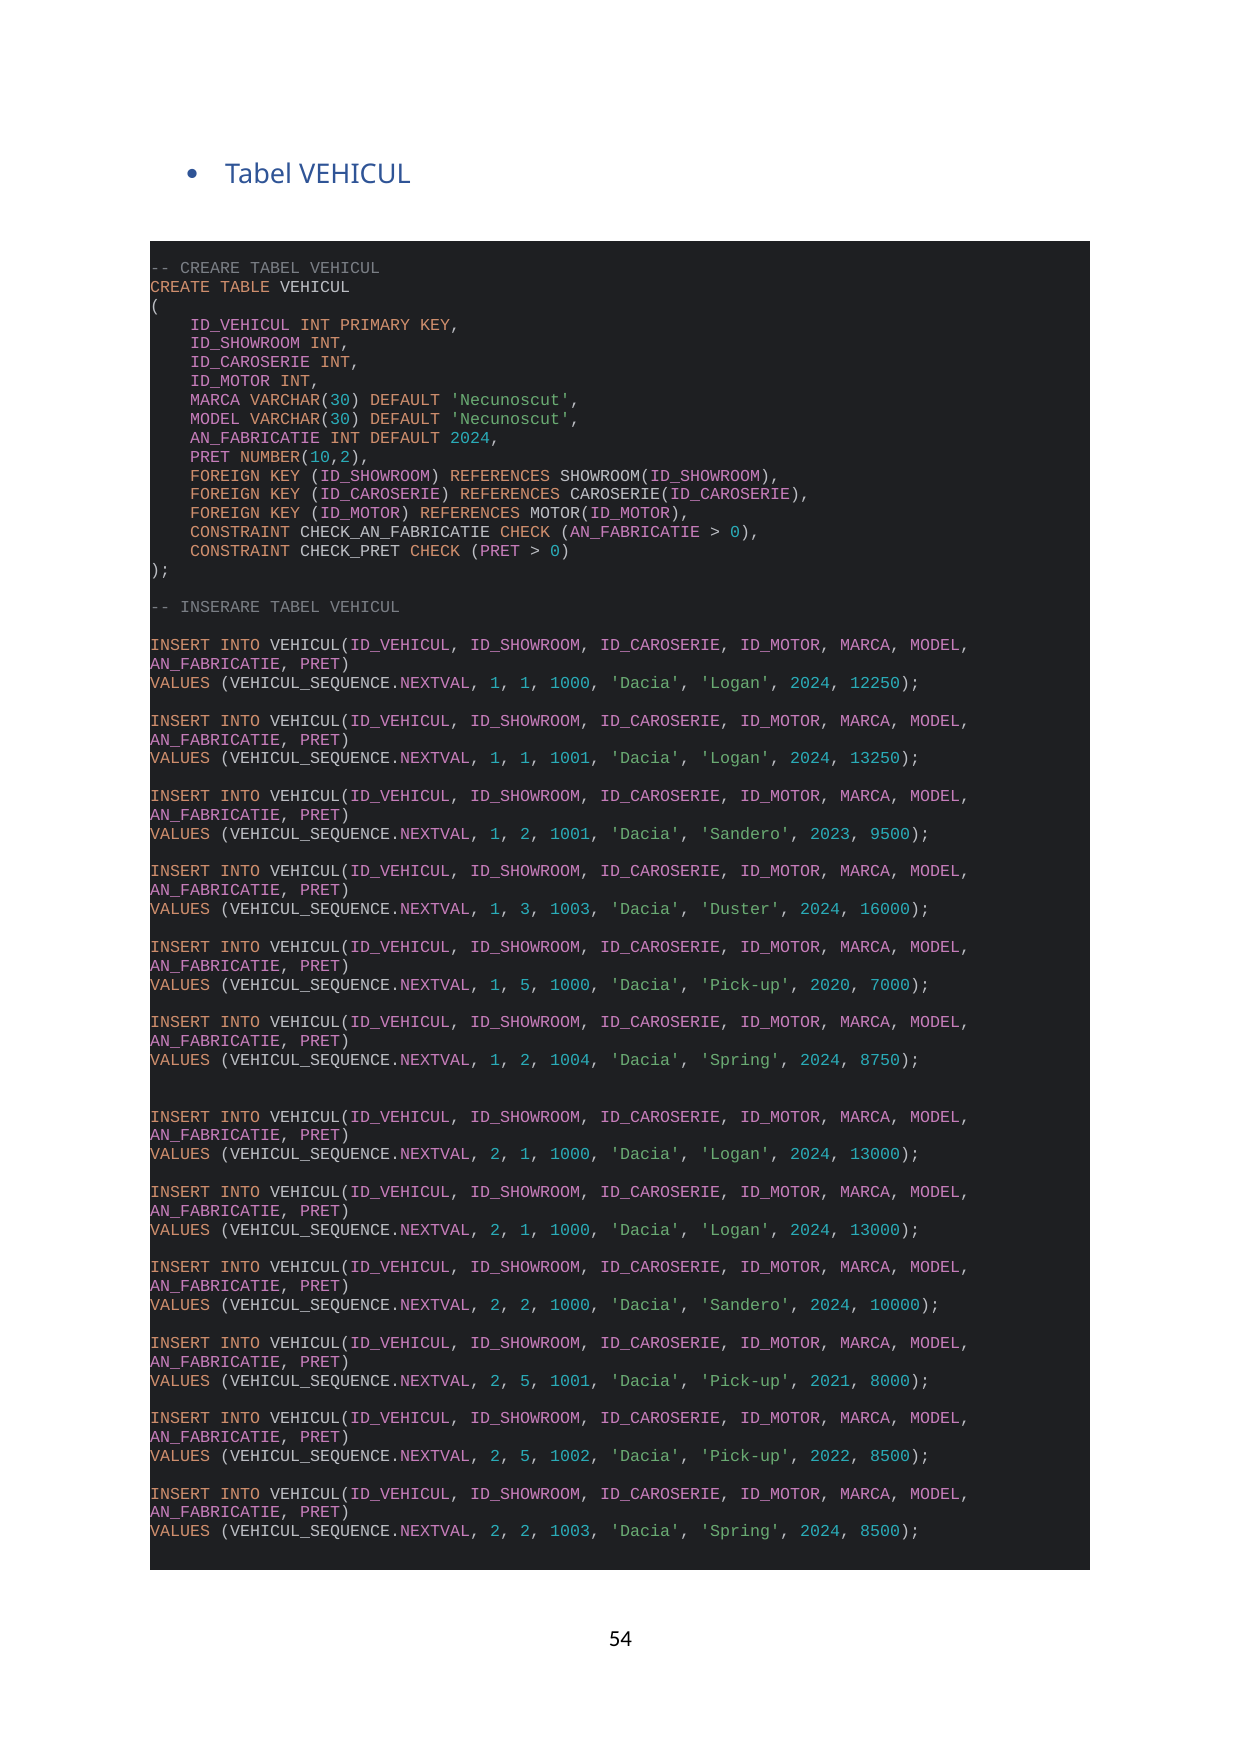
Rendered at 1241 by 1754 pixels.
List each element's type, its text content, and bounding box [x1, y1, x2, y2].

subtitle Tabel VEHICUL [187, 154, 1090, 191]
text -- CREARE TABEL VEHICUL CREATE TABLE VEHICUL ( ID_VEHICUL INT PRIMARY KEY, ID_SHOWROOM INT, ID_CAROSERIE INT, ID_MOTOR INT, MARCA VARCHAR(30) DEFAULT 'Necunoscut', MODEL VARCHAR(30) DEFAULT 'Necunoscut', AN_FABRICATIE INT DEFAULT 2024, PRET NUMBER(10,2), FOREIGN KEY (ID_SHOWROOM) REFERENCES SHOWROOM(ID_SHOWROOM), FOREIGN KEY (ID_CAROSERIE) REFERENCES CAROSERIE(ID_CAROSERIE), FOREIGN KEY (ID_MOTOR) REFERENCES MOTOR(ID_MOTOR), CONSTRAINT CHECK_AN_FABRICATIE CHECK (AN_FABRICATIE > 0), CONSTRAINT CHECK_PRET CHECK (PRET > 0) ); -- INSERARE TABEL VEHICUL INSERT INTO VEHICUL(ID_VEHICUL, ID_SHOWROOM, ID_CAROSERIE, ID_MOTOR, MARCA, MODEL, AN_FABRICATIE, PRET) VALUES (VEHICUL_SEQUENCE.NEXTVAL, 1, 1, 1000, 'Dacia', 'Logan', 2024, 12250); INSERT INTO VEHICUL(ID_VEHICUL, ID_SHOWROOM, ID_CAROSERIE, ID_MOTOR, MARCA, MODEL, AN_FABRICATIE, PRET) VALUES (VEHICUL_SEQUENCE.NEXTVAL, 1, 1, 1001, 'Dacia', 'Logan', 2024, 13250); INSERT INTO VEHICUL(ID_VEHICUL, ID_SHOWROOM, ID_CAROSERIE, ID_MOTOR, MARCA, MODEL, AN_FABRICATIE, PRET) VALUES (VEHICUL_SEQUENCE.NEXTVAL, 1, 2, 1001, 'Dacia', 'Sandero', 2023, 9500); INSERT INTO VEHICUL(ID_VEHICUL, ID_SHOWROOM, ID_CAROSERIE, ID_MOTOR, MARCA, MODEL, AN_FABRICATIE, PRET) VALUES (VEHICUL_SEQUENCE.NEXTVAL, 1, 3, 1003, 'Dacia', 'Duster', 2024, 16000); INSERT INTO VEHICUL(ID_VEHICUL, ID_SHOWROOM, ID_CAROSERIE, ID_MOTOR, MARCA, MODEL, AN_FABRICATIE, PRET) VALUES (VEHICUL_SEQUENCE.NEXTVAL, 1, 5, 1000, 'Dacia', 'Pick-up', 2020, 7000); INSERT INTO VEHICUL(ID_VEHICUL, ID_SHOWROOM, ID_CAROSERIE, ID_MOTOR, MARCA, MODEL, AN_FABRICATIE, PRET) VALUES (VEHICUL_SEQUENCE.NEXTVAL, 1, 2, 1004, 'Dacia', 'Spring', 2024, 8750); INSERT INTO VEHICUL(ID_VEHICUL, ID_SHOWROOM, ID_CAROSERIE, ID_MOTOR, MARCA, MODEL, AN_FABRICATIE, PRET) VALUES (VEHICUL_SEQUENCE.NEXTVAL, 2, 1, 1000, 'Dacia', 'Logan', 2024, 13000); INSERT INTO VEHICUL(ID_VEHICUL, ID_SHOWROOM, ID_CAROSERIE, ID_MOTOR, MARCA, MODEL, AN_FABRICATIE, PRET) VALUES (VEHICUL_SEQUENCE.NEXTVAL, 2, 1, 1000, 'Dacia', 'Logan', 2024, 13000); INSERT INTO VEHICUL(ID_VEHICUL, ID_SHOWROOM, ID_CAROSERIE, ID_MOTOR, MARCA, MODEL, AN_FABRICATIE, PRET) VALUES (VEHICUL_SEQUENCE.NEXTVAL, 2, 2, 1000, 'Dacia', 'Sandero', 2024, 10000); INSERT INTO VEHICUL(ID_VEHICUL, ID_SHOWROOM, ID_CAROSERIE, ID_MOTOR, MARCA, MODEL, AN_FABRICATIE, PRET) VALUES (VEHICUL_SEQUENCE.NEXTVAL, 2, 5, 1001, 'Dacia', 'Pick-up', 2021, 8000); INSERT INTO VEHICUL(ID_VEHICUL, ID_SHOWROOM, ID_CAROSERIE, ID_MOTOR, MARCA, MODEL, AN_FABRICATIE, PRET) VALUES (VEHICUL_SEQUENCE.NEXTVAL, 2, 5, 1002, 'Dacia', 'Pick-up', 2022, 8500); INSERT INTO VEHICUL(ID_VEHICUL, ID_SHOWROOM, ID_CAROSERIE, ID_MOTOR, MARCA, MODEL, AN_FABRICATIE, PRET) VALUES (VEHICUL_SEQUENCE.NEXTVAL, 2, 2, 1003, 'Dacia', 'Spring', 2024, 8500); [150, 260, 1090, 1570]
